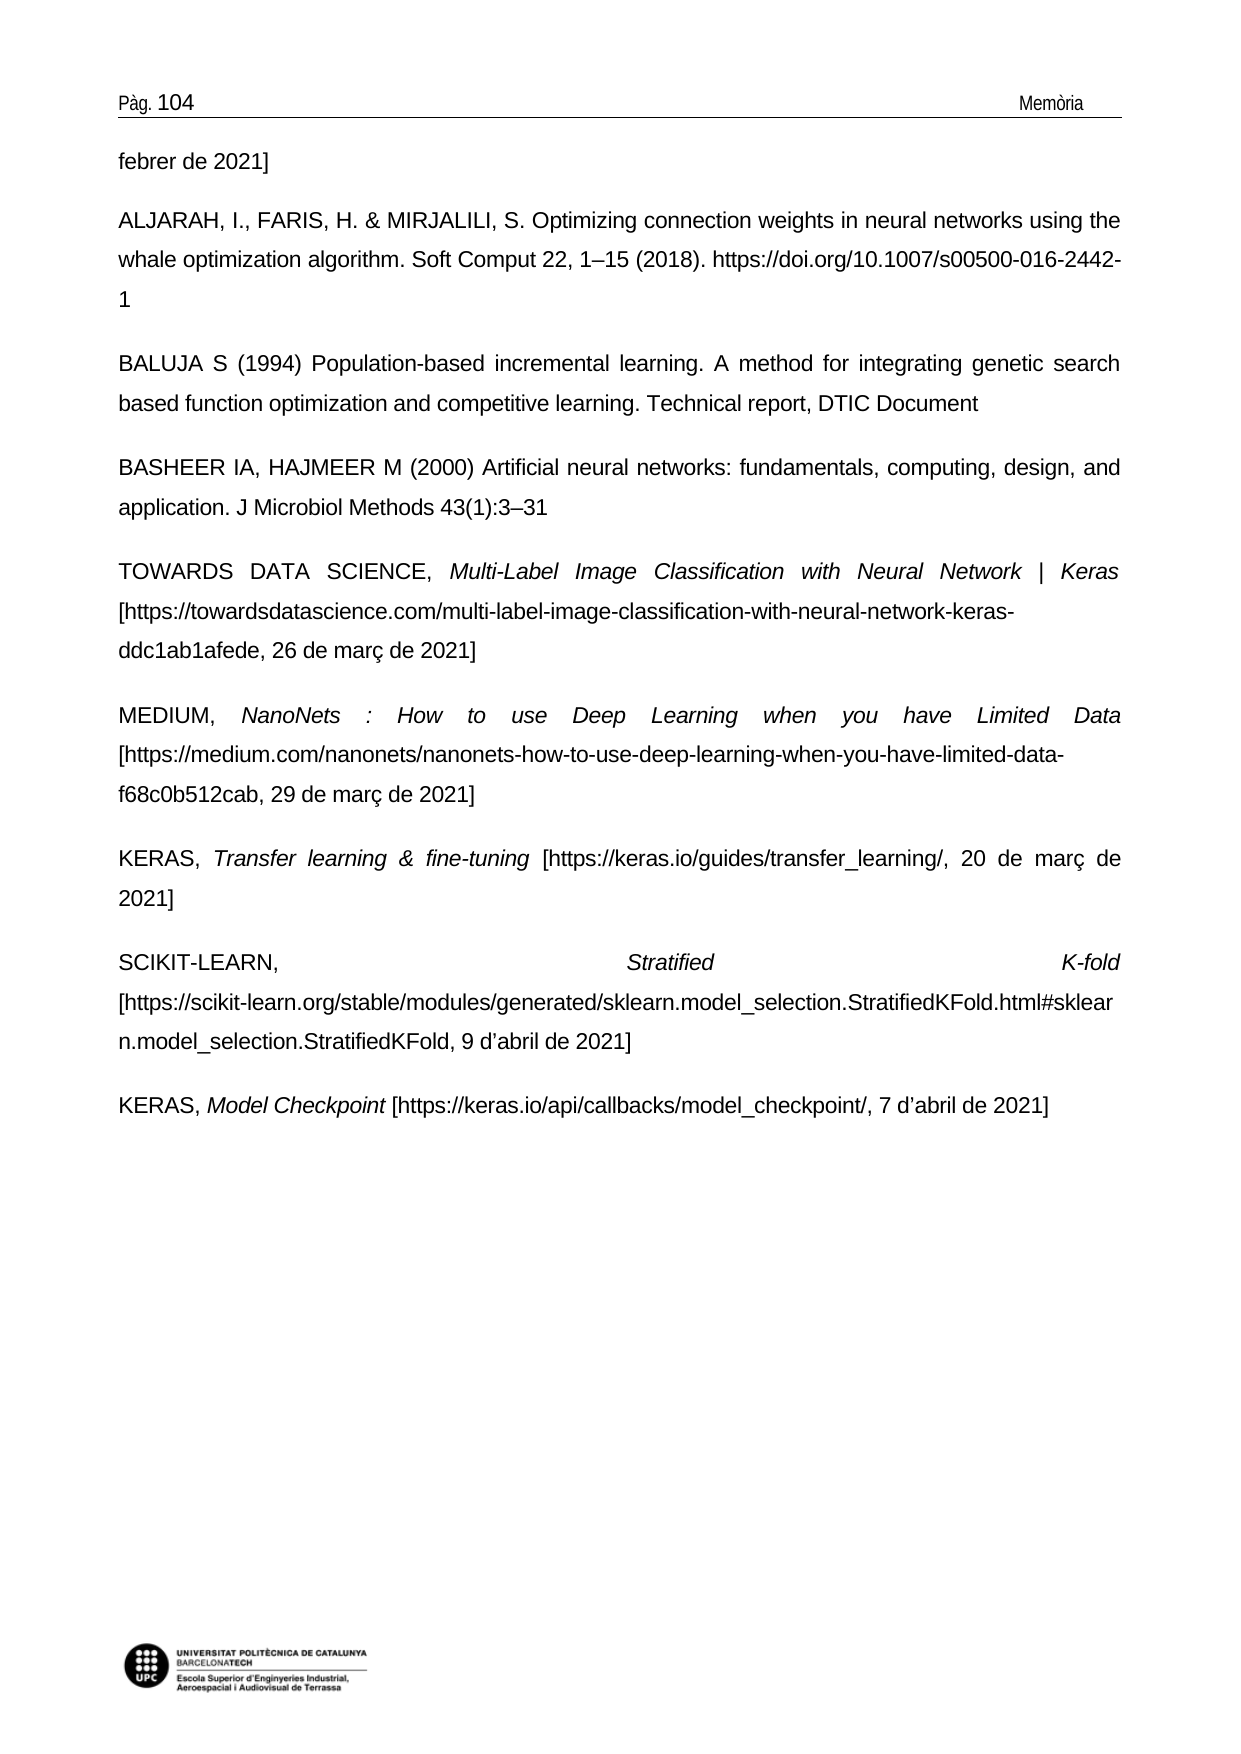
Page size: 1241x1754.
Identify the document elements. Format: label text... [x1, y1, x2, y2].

text SCIKIT-LEARN, Stratified K-fold [https://scikit-learn.org/stable/modules/generated/sklearn.model_selection.StratifiedKFold.html#sklearn.model_selection.StratifiedKFold, 9 d’abril de 2021] [118, 949, 1122, 1054]
text MEDIUM, NanoNets : How to use Deep Learning when you have Limited Data [https://medium.com/nanonets/nanonets-how-to-use-deep-learning-when-you-have-limited-data-f68c0b512cab, 29 de març de 2021] [118, 702, 1122, 807]
picture [118, 1634, 374, 1702]
text BASHEER IA, HAJMEER M (2000) Artificial neural networks: fundamentals, computing, design, and application. J Microbiol Methods 43(1):3–31 [118, 454, 1122, 520]
text KERAS, Transfer learning & fine-tuning [https://keras.io/guides/transfer_learning/, 20 de març de 2021] [118, 845, 1122, 911]
text BALUJA S (1994) Population-based incremental learning. A method for integrating genetic search based function optimization and competitive learning. Technical report, DTIC Document [118, 350, 1122, 416]
text KERAS, Model Checkpoint [https://keras.io/api/callbacks/model_checkpoint/, 7 d’abril de 2021] [118, 1092, 1122, 1119]
text TOWARDS DATA SCIENCE, Multi-Label Image Classification with Neural Network | Keras [https://towardsdatascience.com/multi-label-image-classification-with-neural-network-keras-ddc1ab1afede, 26 de març de 2021] [118, 558, 1122, 663]
text ALJARAH, I., FARIS, H. & MIRJALILI, S. Optimizing connection weights in neural networks using the whale optimization algorithm. Soft Comput 22, 1–15 (2018). https://doi.org/10.1007/s00500-016-2442-1 [118, 207, 1122, 312]
